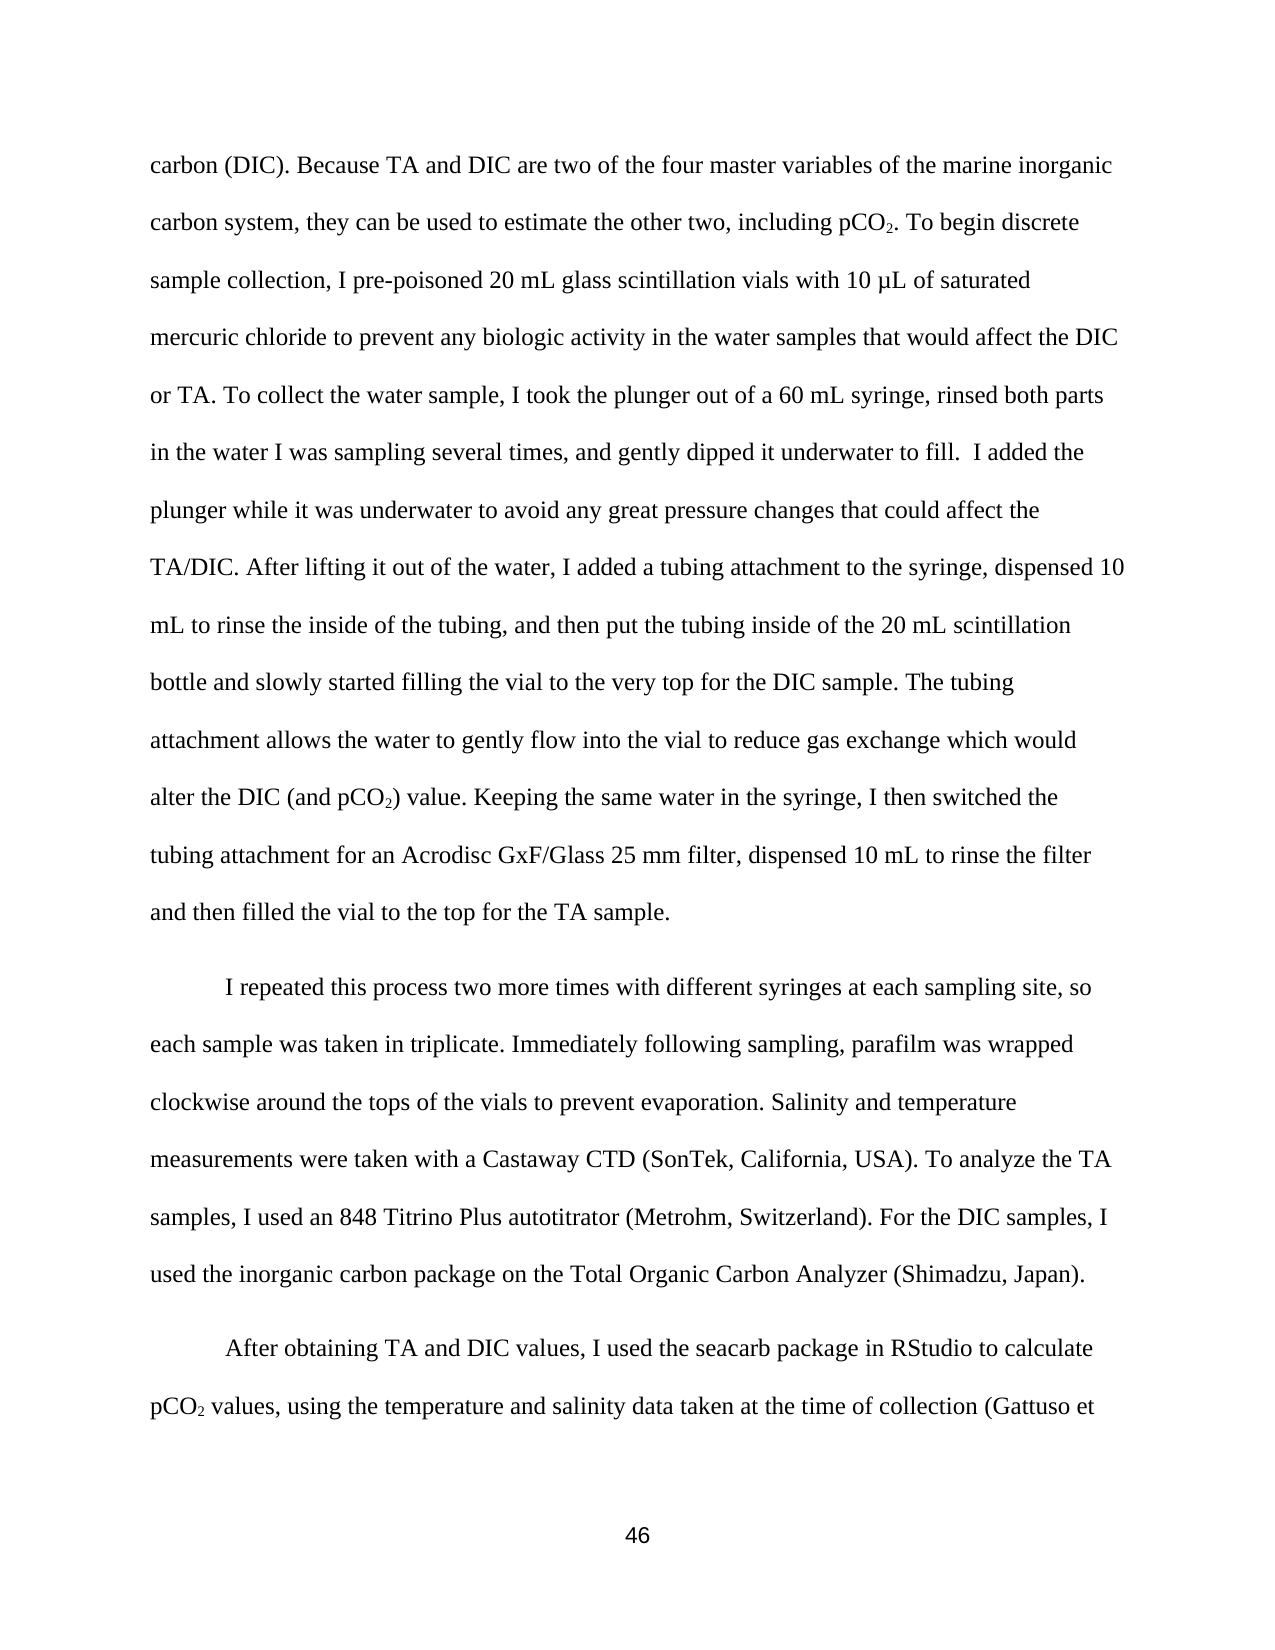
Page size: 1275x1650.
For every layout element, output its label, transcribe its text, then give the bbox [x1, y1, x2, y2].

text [150, 150, 1125, 926]
text I repeated this process two more times with different syringes at each sampling site, so each sample was taken in triplicate. Immediately following sampling, parafilm was wrapped clockwise around the tops of the vials to prevent evaporation. Salinity and temperature measurements were taken with a Castaway CTD (SonTek, California, USA). To analyze the TA samples, I used an 848 Titrino Plus autotitrator (Metrohm, Switzerland). For the DIC samples, I used the inorganic carbon package on the Total Organic Carbon Analyzer (Shimadzu, Japan). [150, 972, 1125, 1288]
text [150, 1333, 1125, 1419]
